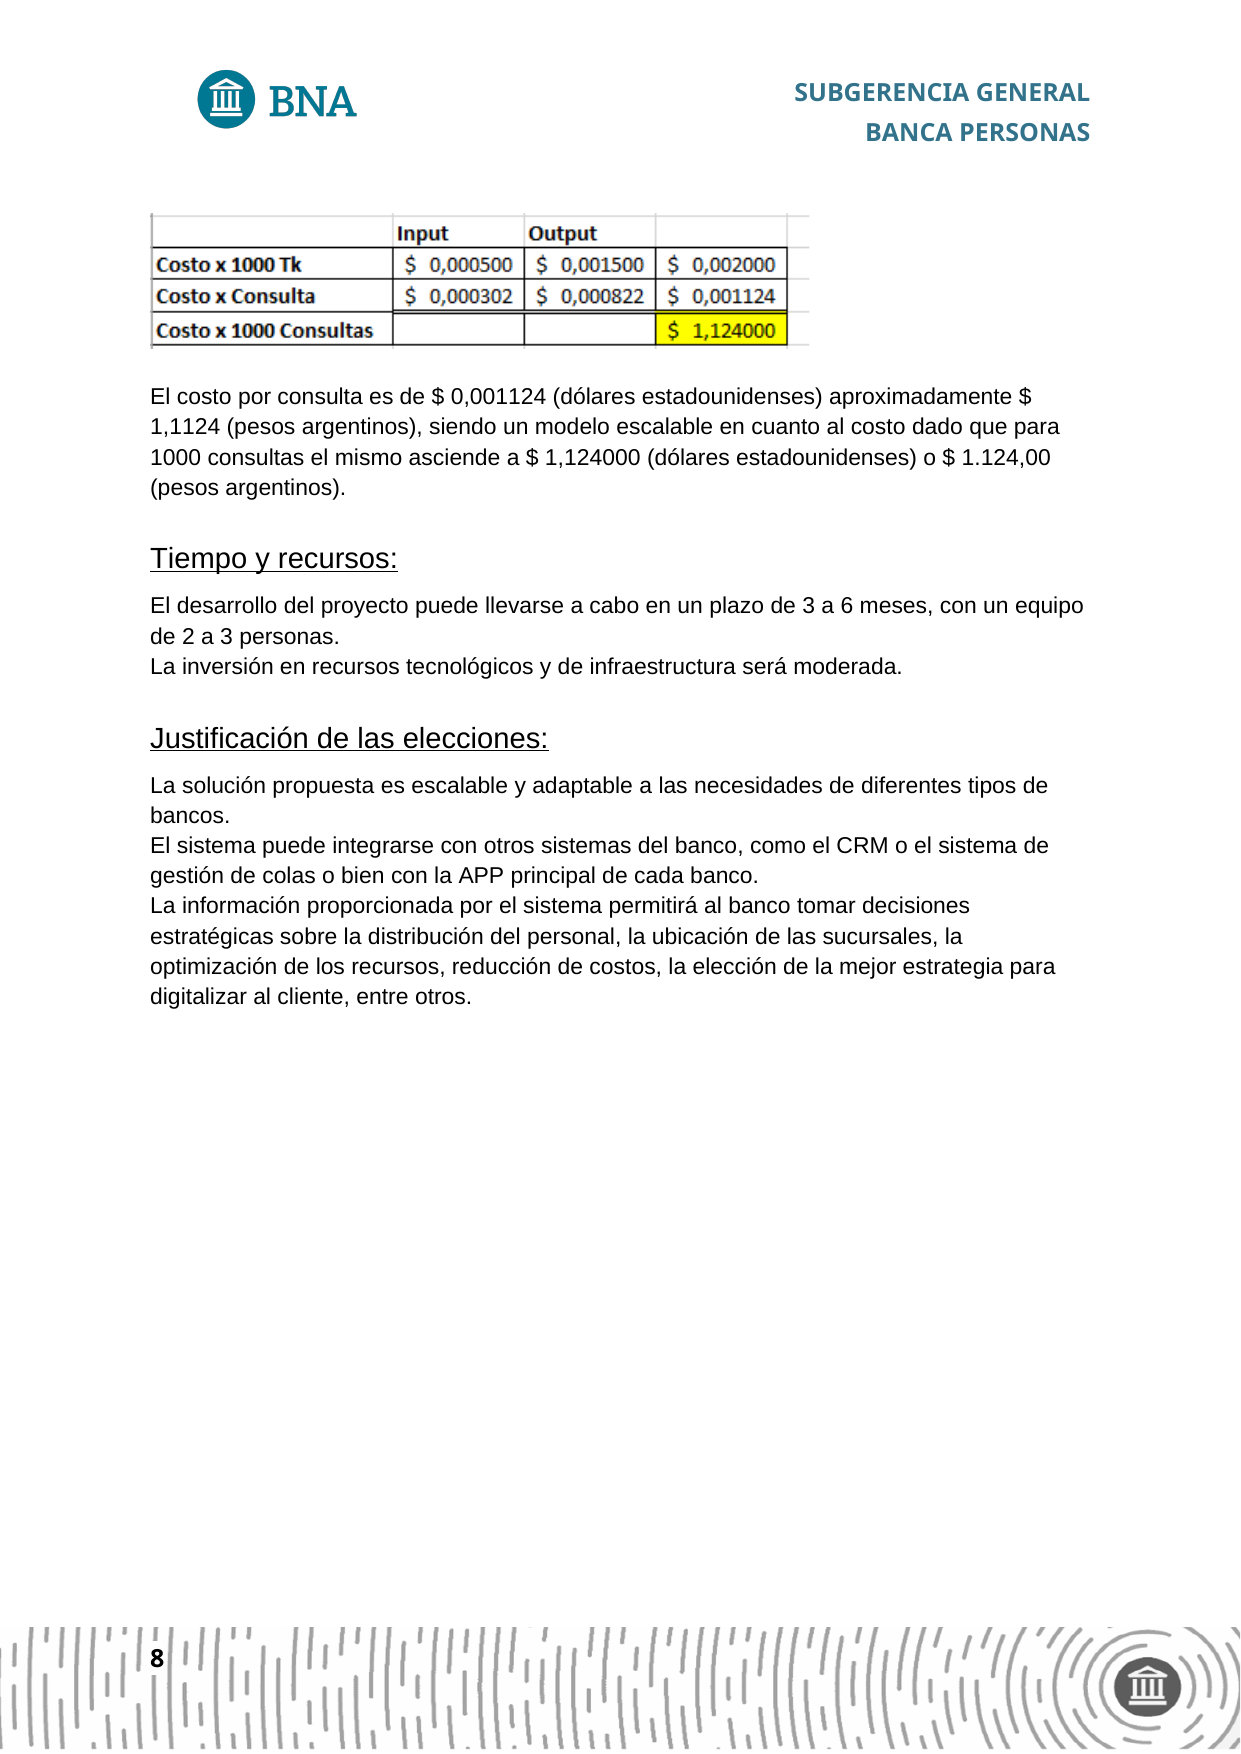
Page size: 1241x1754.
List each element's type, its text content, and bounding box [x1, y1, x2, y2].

picture [0, 1627, 1241, 1752]
text La información proporcionada por el sistema permitirá al banco tomar decisiones estratégicas sobre la distribución del personal, la ubicación de las sucursales, la optimización de los recursos, reducción de costos, la elección de la mejor estrategia para digitalizar al cliente, entre otros. [150, 892, 1090, 1009]
text La solución propuesta es escalable y adaptable a las necesidades de diferentes tipos de bancos. [150, 772, 1090, 828]
subtitle Tiempo y recursos: [150, 541, 1090, 575]
subtitle Justificación de las elecciones: [150, 721, 1090, 754]
text El costo por consulta es de $ 0,001124 (dólares estadounidenses) aproximadamente $ 1,1124 (pesos argentinos), siendo un modelo escalable en cuanto al costo dado que para 1000 consultas el mismo asciende a $ 1,124000 (dólares estadounidenses) o $ 1.124,00 (pesos argentinos). [150, 383, 1090, 500]
text La inversión en recursos tecnológicos y de infraestructura será moderada. [150, 653, 1090, 679]
text El desarrollo del proyecto puede llevarse a cabo en un plazo de 3 a 6 meses, con un equipo de 2 a 3 personas. [150, 592, 1090, 649]
picture [150, 213, 810, 349]
picture [182, 64, 372, 135]
text El sistema puede integrarse con otros sistemas del banco, como el CRM o el sistema de gestión de colas o bien con la APP principal de cada banco. [150, 832, 1090, 889]
